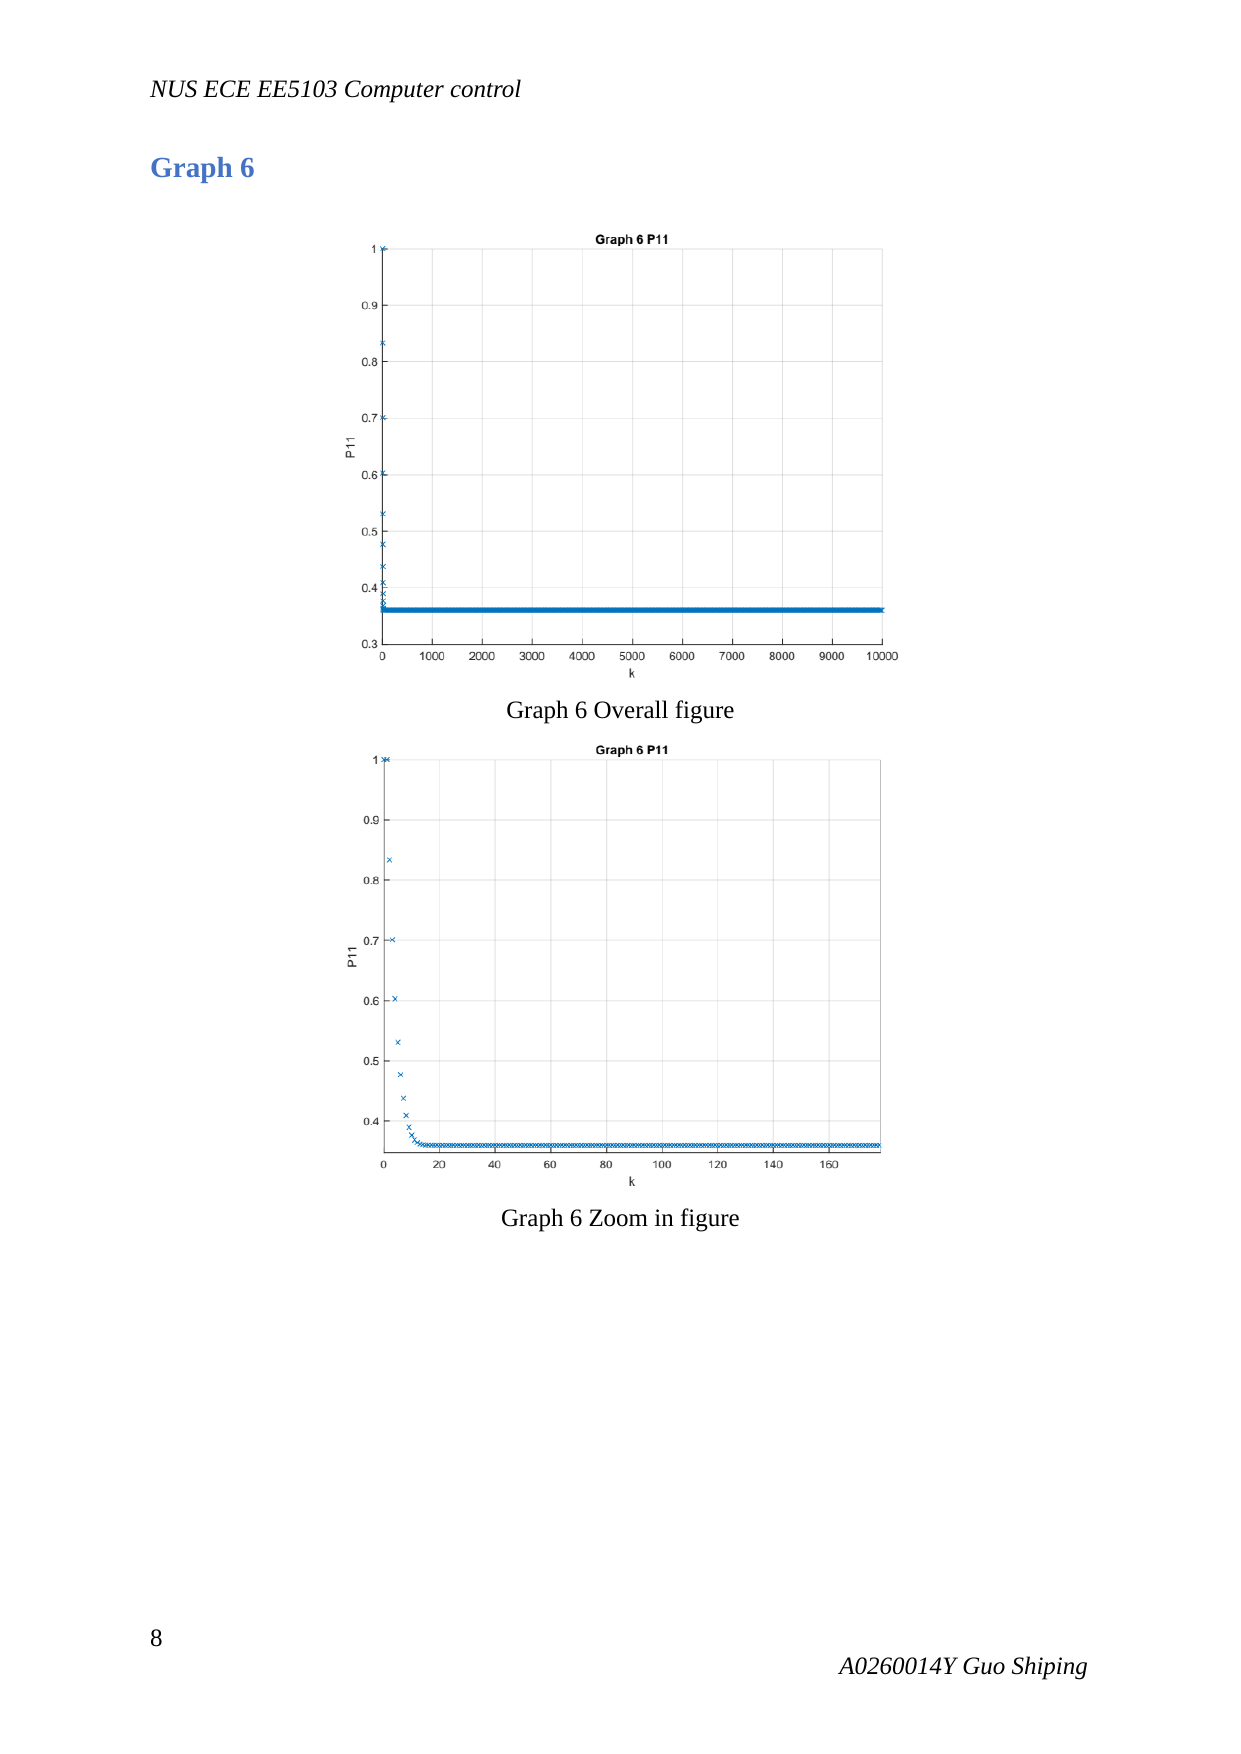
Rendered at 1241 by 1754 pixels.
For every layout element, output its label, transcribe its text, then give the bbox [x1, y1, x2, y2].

text Graph 6 [150, 150, 1090, 183]
text Graph 6 Overall figure [150, 695, 1090, 724]
text Graph 6 Zoom in figure [150, 1203, 1090, 1232]
